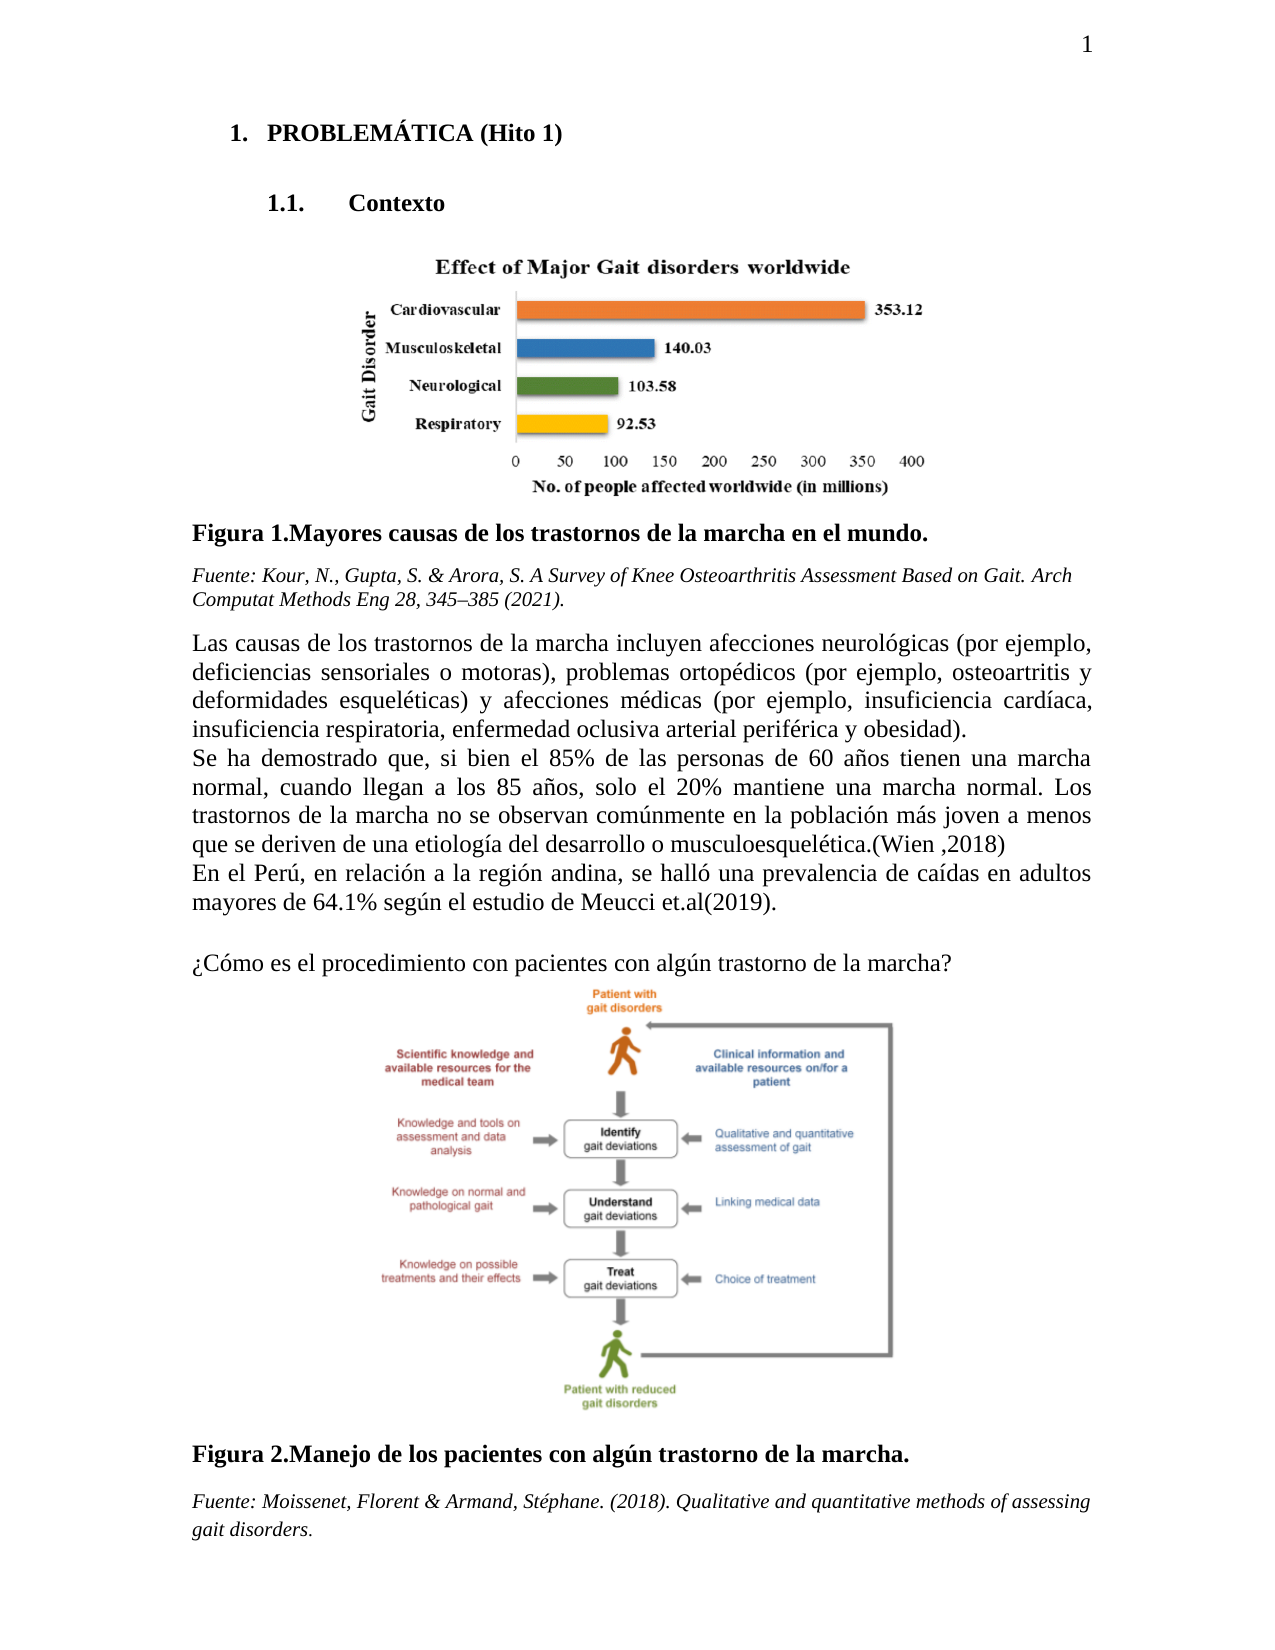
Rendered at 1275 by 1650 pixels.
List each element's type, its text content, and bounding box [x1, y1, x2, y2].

text Fuente: Kour, N., Gupta, S. & Arora, S. A Survey of Knee Osteoarthritis Assessment Based on Gait. Arch Computat Methods Eng 28, 345–385 (2021). [192, 563, 1093, 611]
picture [359, 258, 926, 497]
text Figura 2.Manejo de los pacientes con algún trastorno de la marcha. [192, 1439, 1093, 1468]
subtitle Contexto [267, 188, 1093, 217]
text Figura 1.Mayores causas de los trastornos de la marcha en el mundo. [192, 518, 1093, 546]
text Se ha demostrado que, si bien el 85% de las personas de 60 años tienen una marcha normal, cuando llegan a los 85 años, solo el 20% mantiene una marcha normal. Los trastornos de la marcha no se observan comúnmente en la población más joven a menos que se deriven de una etiología del desarrollo o musculoesquelética.(Wien ,2018) [192, 743, 1093, 858]
text Las causas de los trastornos de la marcha incluyen afecciones neurológicas (por ejemplo, deficiencias sensoriales o motoras), problemas ortopédicos (por ejemplo, osteoartritis y deformidades esqueléticas) y afecciones médicas (por ejemplo, insuficiencia cardíaca, insuficiencia respiratoria, enfermedad oclusiva arterial periférica y obesidad). [192, 628, 1093, 743]
text En el Perú, en relación a la región andina, se halló una prevalencia de caídas en adultos mayores de 64.1% según el estudio de Meucci et.al(2019). [192, 858, 1093, 915]
picture [375, 981, 910, 1419]
text ¿Cómo es el procedimiento con pacientes con algún trastorno de la marcha? [192, 948, 1093, 977]
list PROBLEMÁTICA (Hito 1) [229, 118, 1093, 147]
text Fuente: Moissenet, Florent & Armand, Stéphane. (2018). Qualitative and quantitative methods of assessing gait disorders. [192, 1489, 1093, 1541]
